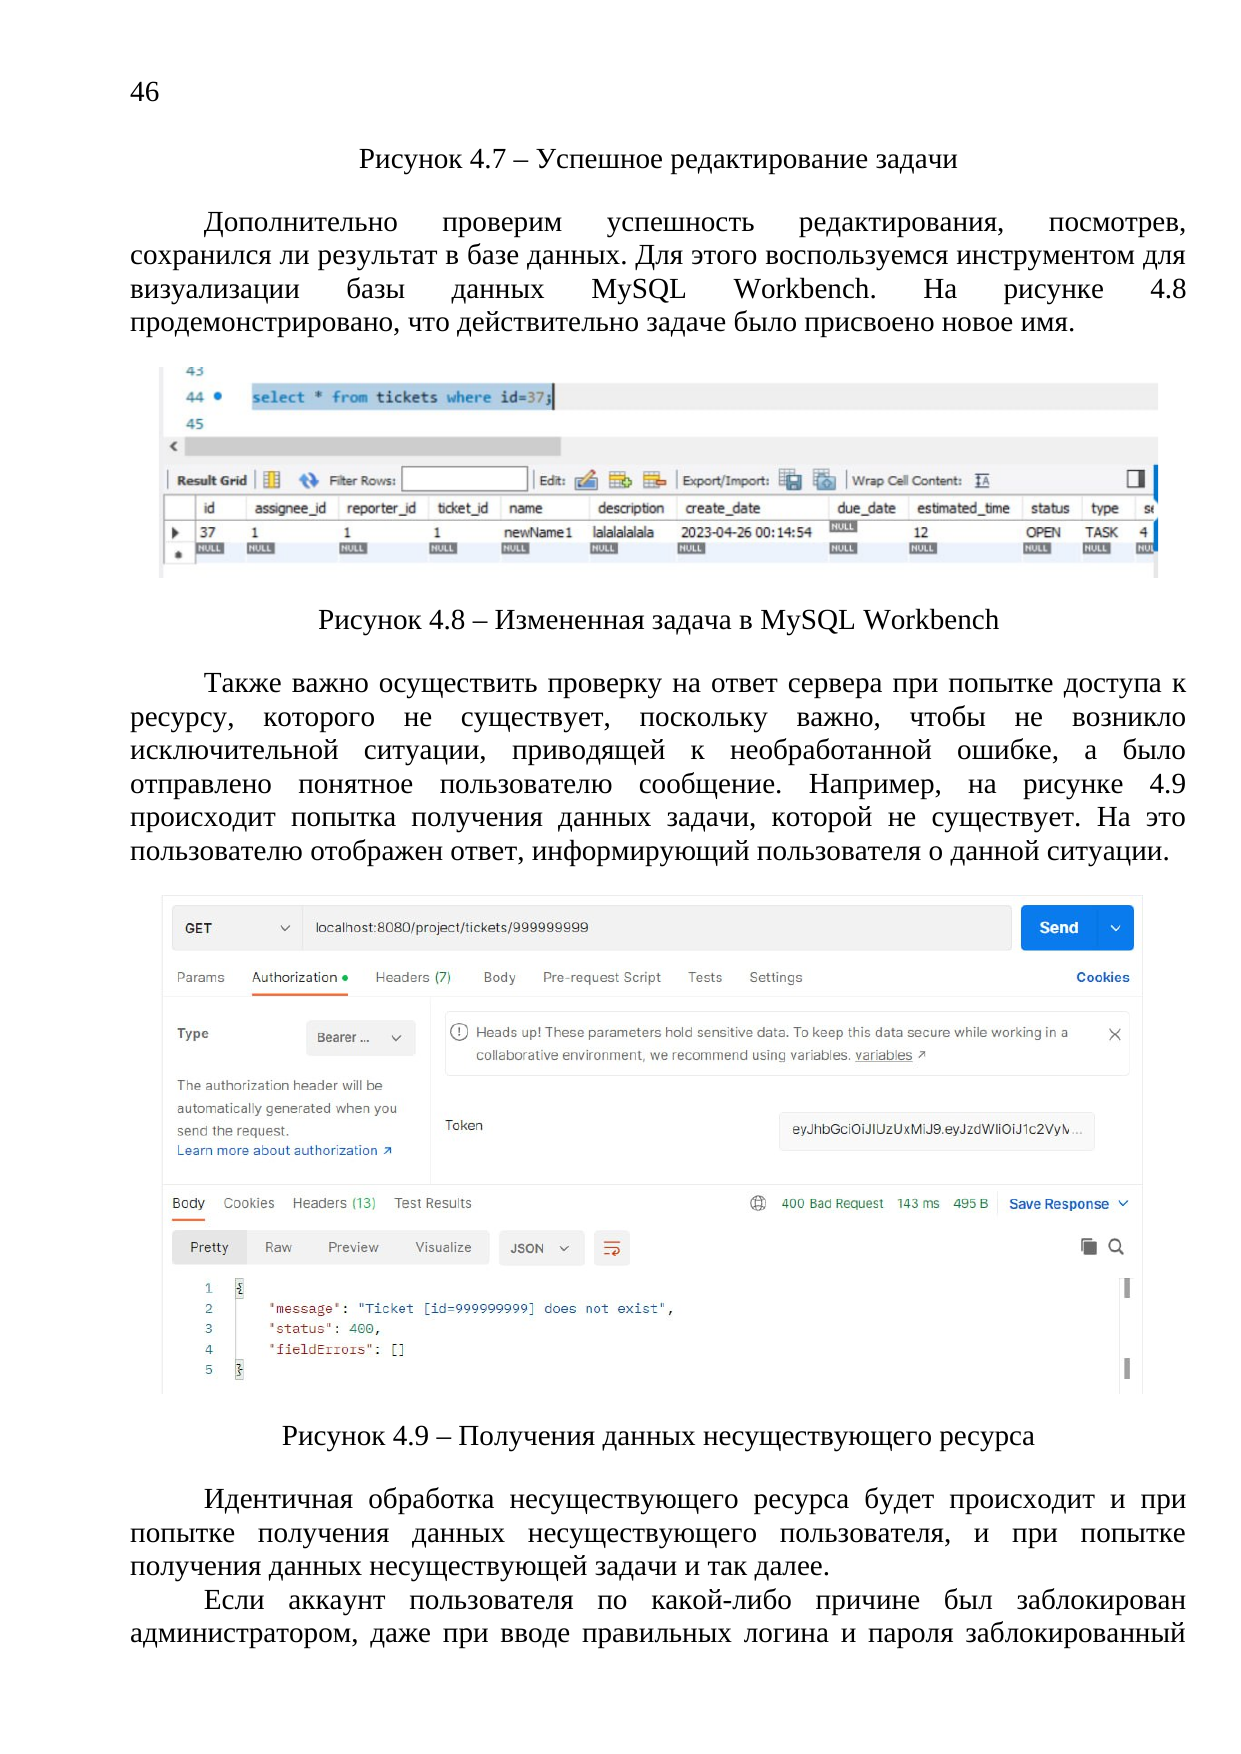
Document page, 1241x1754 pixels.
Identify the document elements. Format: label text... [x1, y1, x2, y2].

text Рисунок 4.8 – Измененная задача в MySQL Workbench [130, 602, 1187, 636]
picture [158, 367, 1159, 578]
text Рисунок 4.7 – Успешное редактирование задачи [130, 141, 1187, 174]
list Идентичная обработка несуществующего ресурса будет происходит и при попытке получения данных несуществующего пользователя, и при попытке получения данных несуществующей задачи и так далее. [130, 1481, 1187, 1582]
picture [160, 895, 1157, 1394]
text Также важно осуществить проверку на ответ сервера при попытке доступа к ресурсу, которого не существует, поскольку важно, чтобы не возникло исключительной ситуации, приводящей к необработанной ошибке, а было отправлено понятное пользователю сообщение. Например, на рисунке 4.9 происходит попытка получения данных задачи, которой не существует. На это пользователю отображен ответ, информирующий пользователя о данной ситуации. [130, 665, 1187, 866]
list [130, 1582, 1187, 1649]
text Дополнительно проверим успешность редактирования, посмотрев, сохранился ли результат в базе данных. Для этого воспользуемся инструментом для визуализации базы данных MySQL Workbench. На рисунке 4.8 продемонстрировано, что действительно задаче было присвоено новое имя. [130, 204, 1187, 338]
text Рисунок 4.9 – Получения данных несуществующего ресурса [130, 1418, 1187, 1452]
